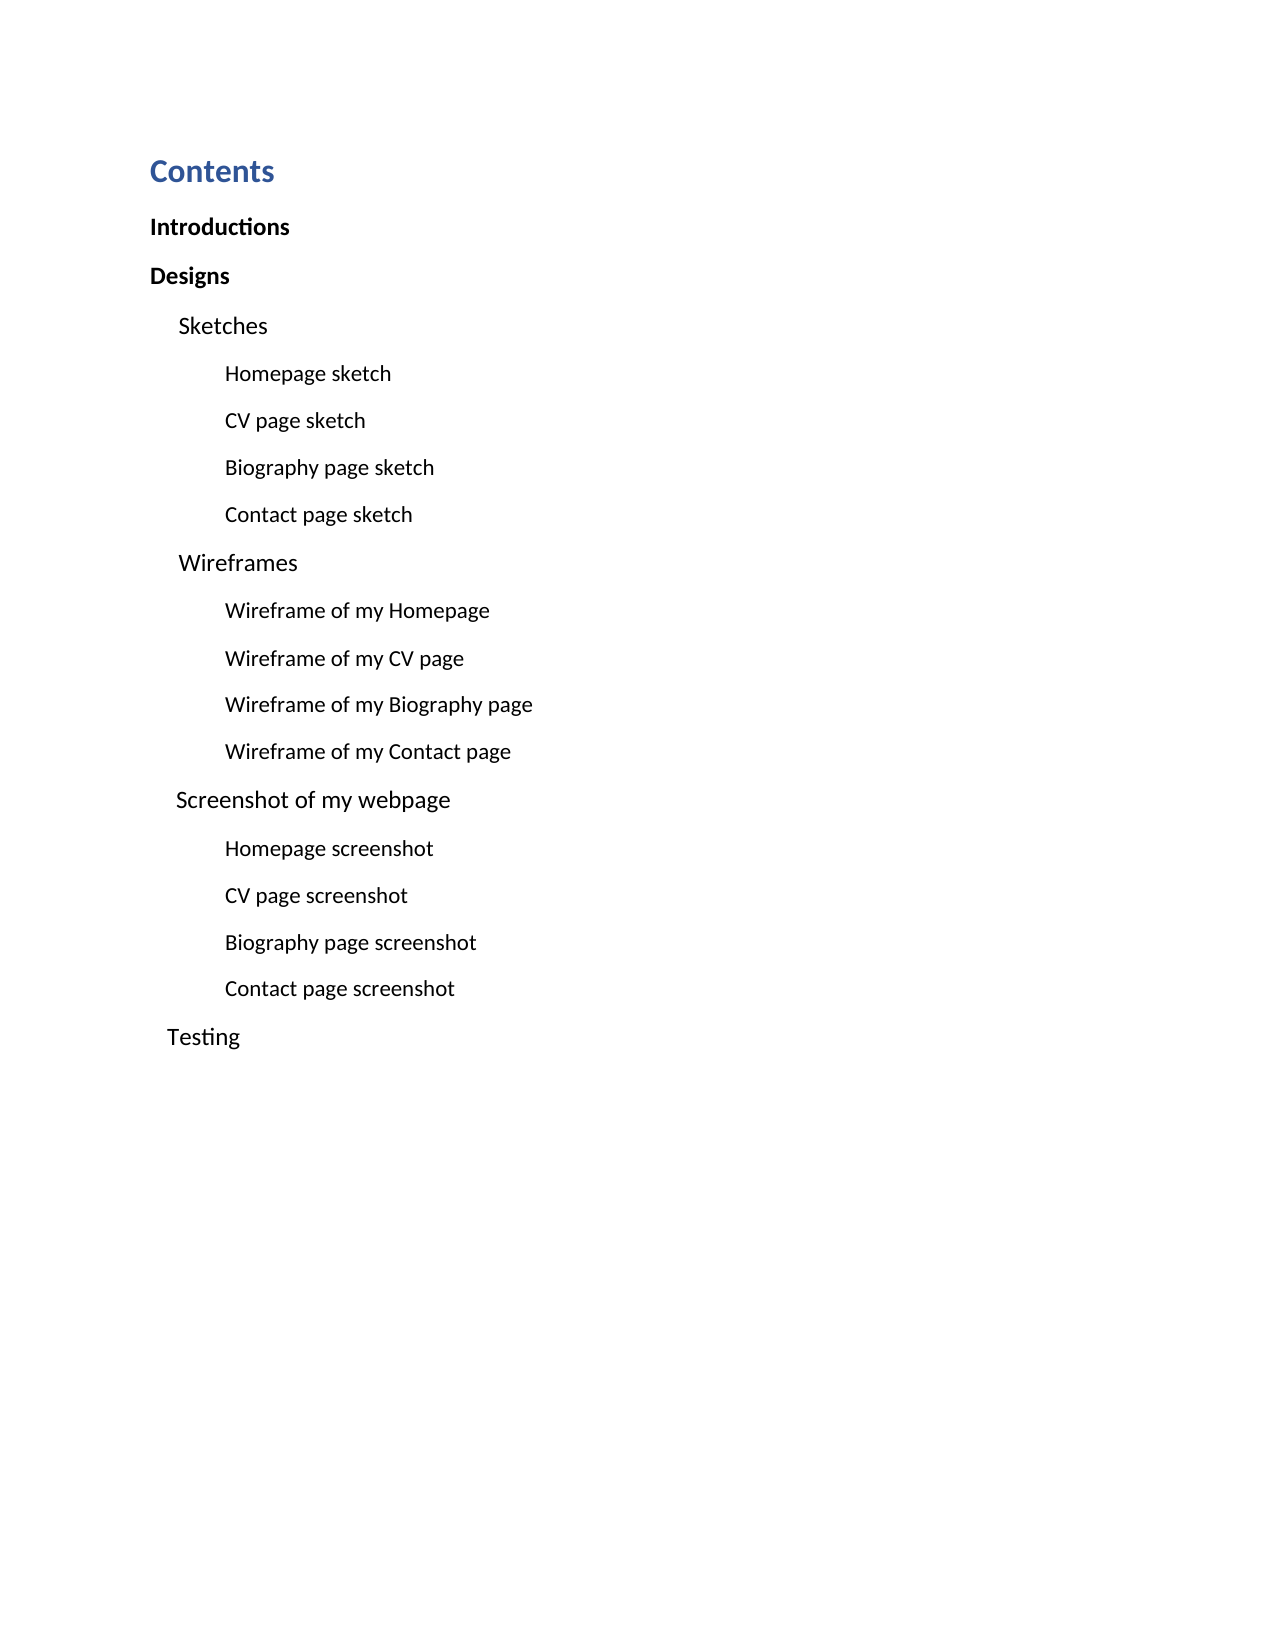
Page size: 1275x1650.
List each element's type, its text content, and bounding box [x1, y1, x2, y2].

text Wireframe of my Homepage [150, 597, 1125, 625]
text Wireframe of my CV page [150, 644, 1125, 672]
text Wireframe of my Biography page [150, 691, 1125, 719]
text Screenshot of my webpage [150, 784, 1125, 815]
text Testing [150, 1021, 1125, 1052]
text Designs [150, 260, 1125, 291]
text Wireframe of my Contact page [150, 737, 1125, 766]
text Homepage screenshot [150, 834, 1125, 862]
text Sketches [150, 310, 1125, 340]
text Biography page screenshot [150, 928, 1125, 956]
text Homepage sketch [150, 359, 1125, 387]
text Biography page sketch [150, 453, 1125, 481]
text Introductions [150, 211, 1125, 241]
text CV page screenshot [150, 881, 1125, 909]
text Contents [150, 150, 1125, 191]
text Contact page sketch [150, 500, 1125, 528]
text Wireframes [150, 547, 1125, 578]
text CV page sketch [150, 406, 1125, 434]
text Contact page screenshot [150, 974, 1125, 1003]
